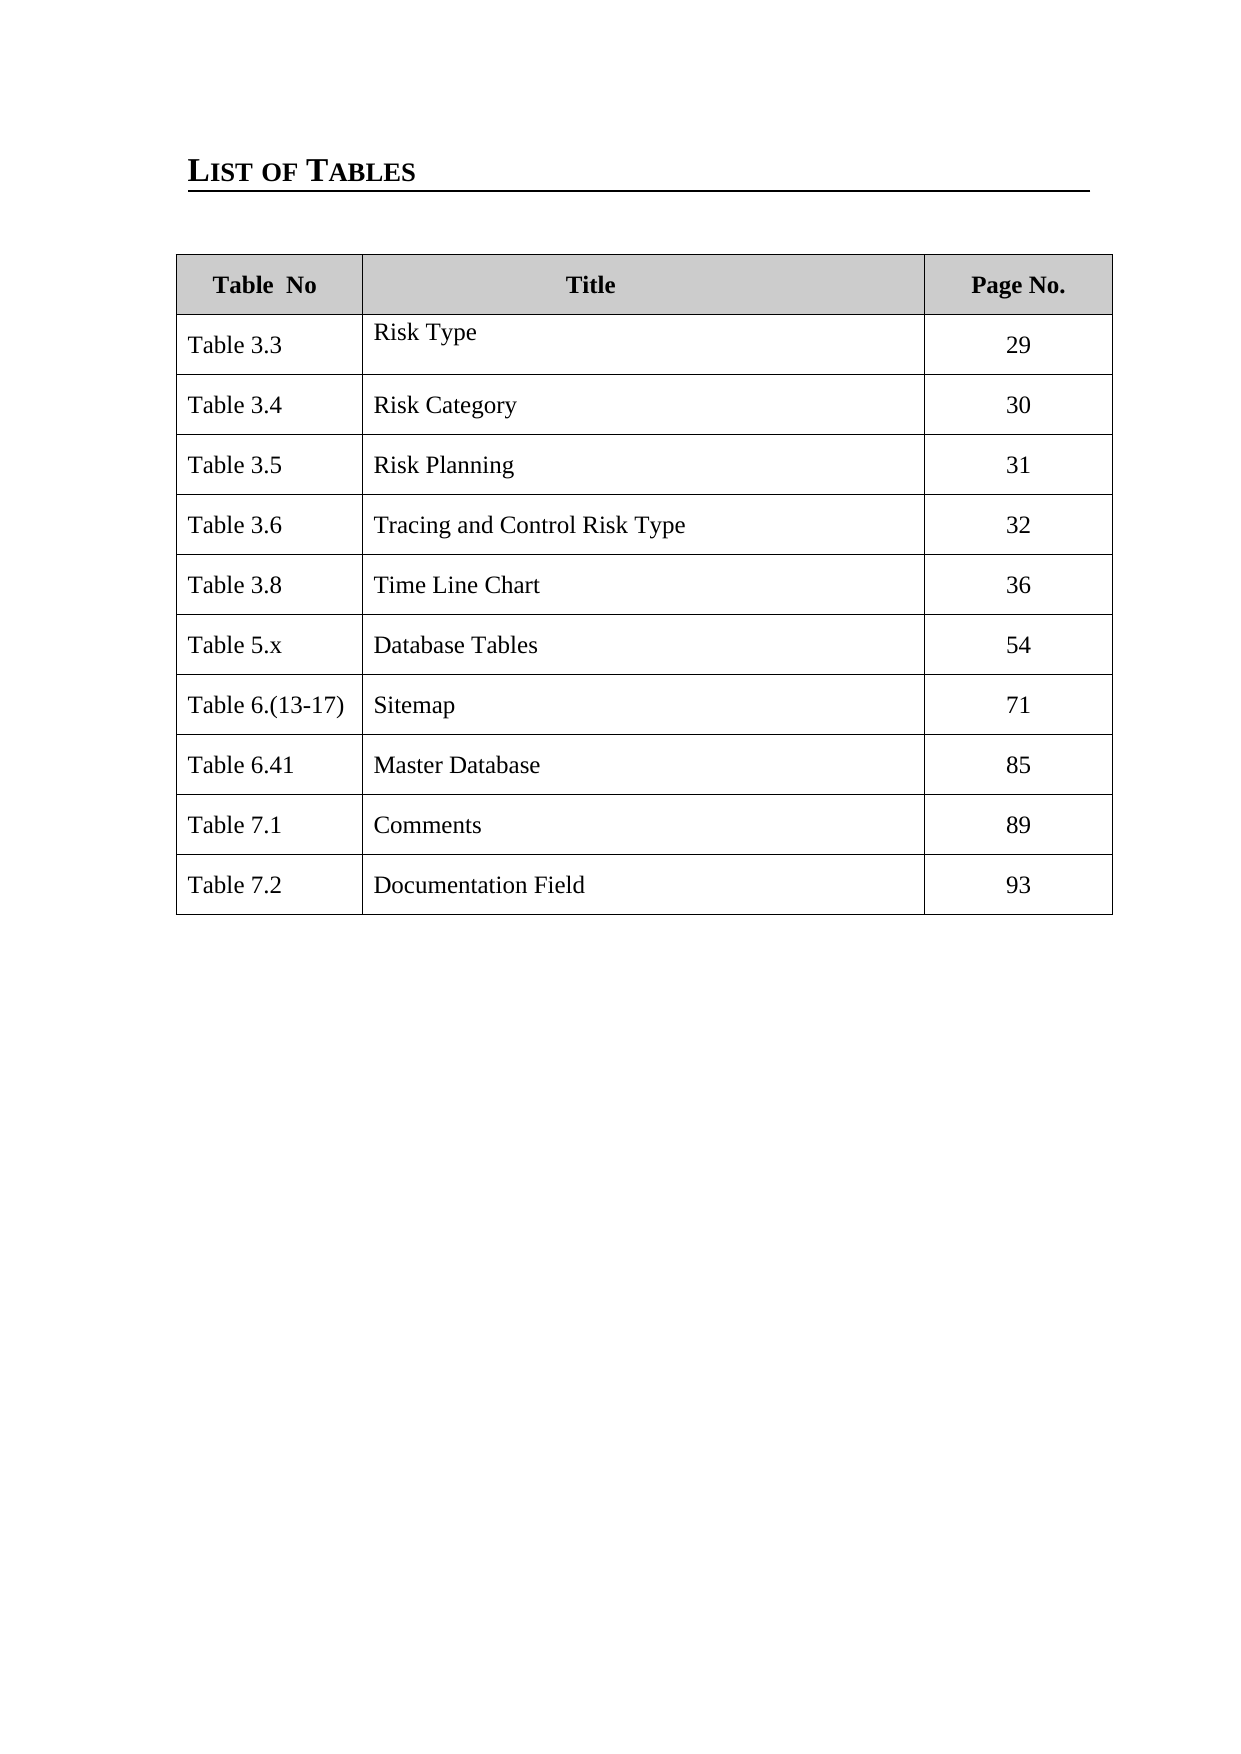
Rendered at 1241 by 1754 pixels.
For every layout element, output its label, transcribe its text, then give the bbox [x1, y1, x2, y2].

table_cell Table 3.5 [177, 435, 362, 494]
table_cell Table 3.4 [177, 375, 362, 434]
table_cell Risk Type [363, 315, 924, 374]
table_cell Master Database [363, 735, 924, 794]
table_cell 36 [925, 555, 1112, 614]
table_cell Documentation Field [363, 855, 924, 914]
table_cell Table 3.8 [177, 555, 362, 614]
table_cell Time Line Chart [363, 555, 924, 614]
table_cell Table 3.6 [177, 495, 362, 554]
table_cell Table 7.1 [177, 795, 362, 854]
table_cell Database Tables [363, 615, 924, 674]
table_cell 30 [925, 375, 1112, 434]
table_cell 31 [925, 435, 1112, 494]
subtitle List of Tables [187, 150, 1090, 192]
table_cell 29 [925, 315, 1112, 374]
table_cell 89 [925, 795, 1112, 854]
table_cell 71 [925, 675, 1112, 734]
table_cell 93 [925, 855, 1112, 914]
table_header Title [363, 255, 924, 314]
table_cell Sitemap [363, 675, 924, 734]
table_cell Risk Planning [363, 435, 924, 494]
table_cell Table 5.x [177, 615, 362, 674]
table_header Table No [177, 255, 362, 314]
table_cell Table 6.41 [177, 735, 362, 794]
table_cell Table 3.3 [177, 315, 362, 374]
table_cell Tracing and Control Risk Type [363, 495, 924, 554]
table_cell Risk Category [363, 375, 924, 434]
table_cell 54 [925, 615, 1112, 674]
table_cell 85 [925, 735, 1112, 794]
table_header Page No. [925, 255, 1112, 314]
table_cell Table 6.(13-17) [177, 675, 362, 734]
table_cell Table 7.2 [177, 855, 362, 914]
table_cell 32 [925, 495, 1112, 554]
table_cell Comments [363, 795, 924, 854]
